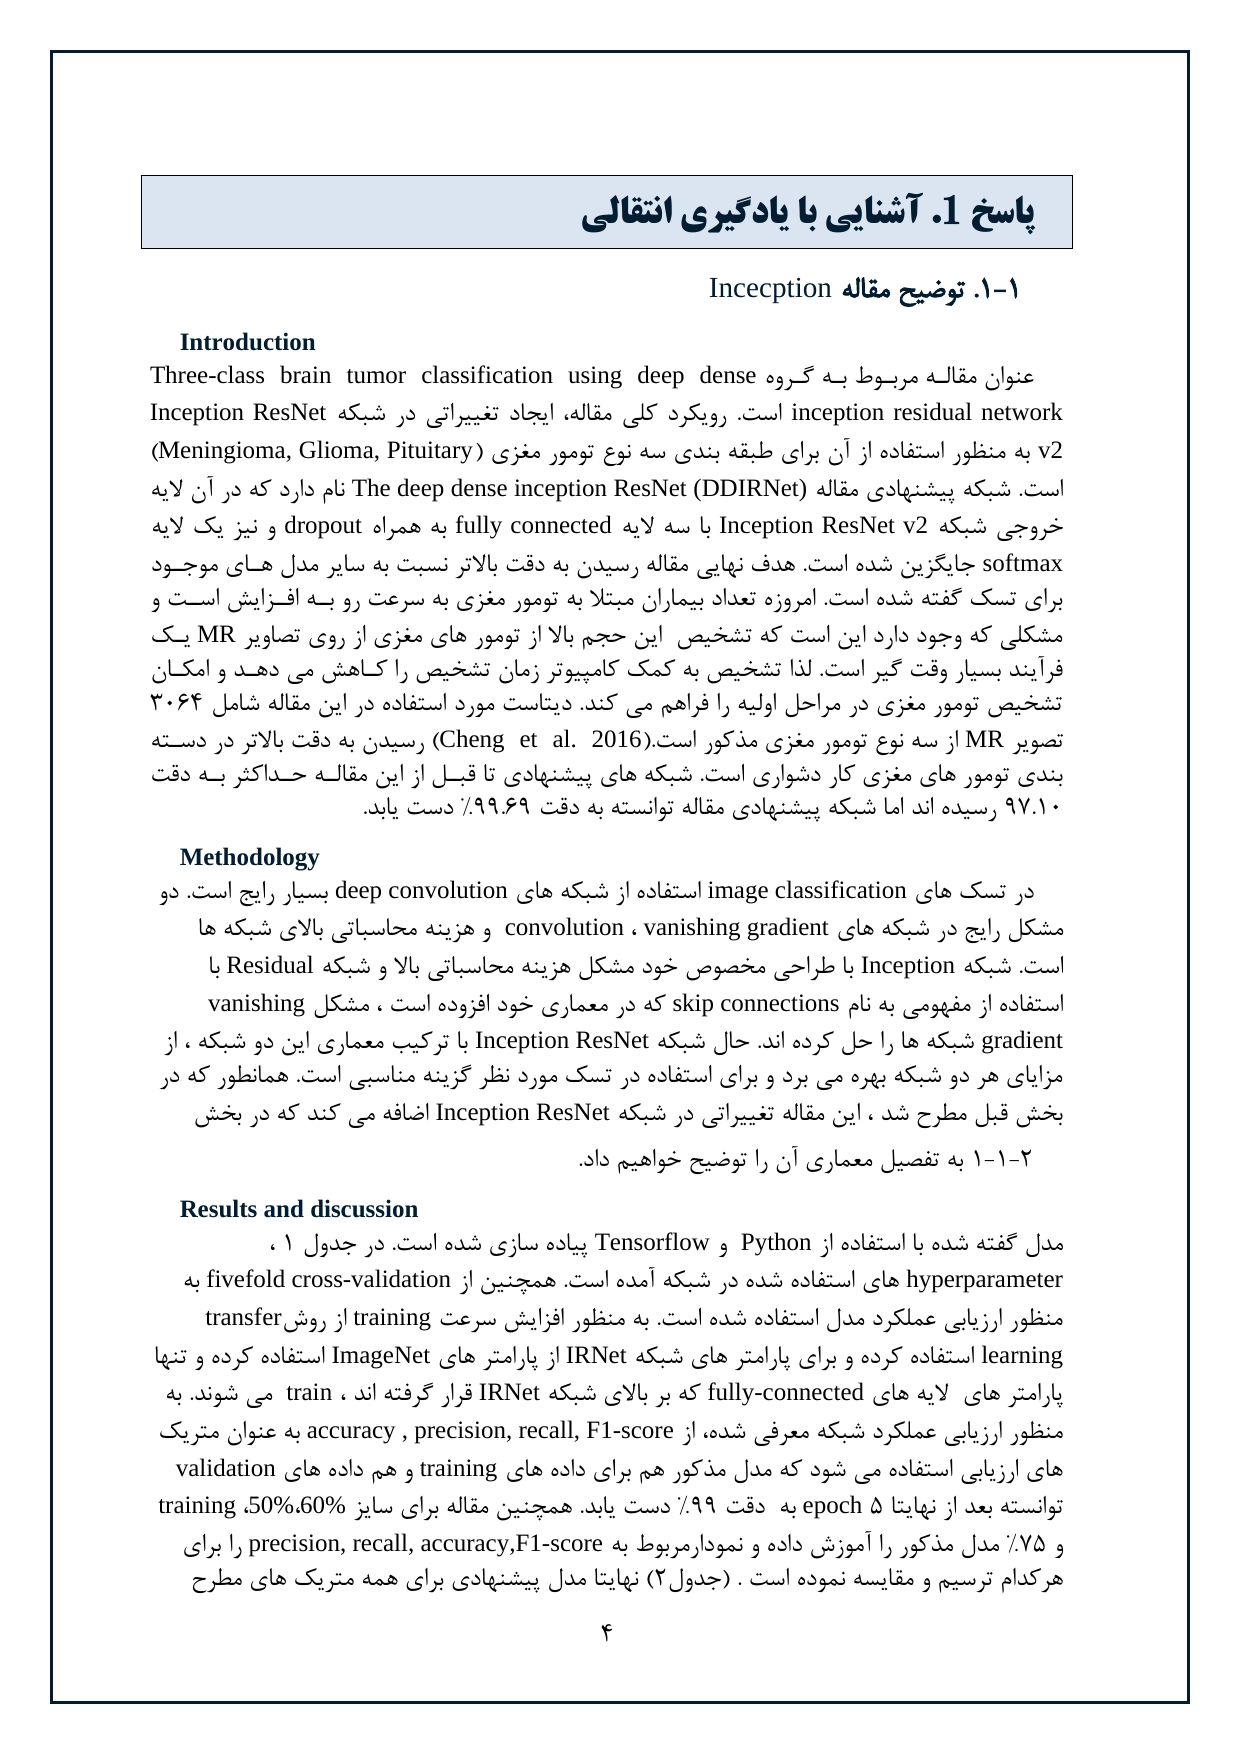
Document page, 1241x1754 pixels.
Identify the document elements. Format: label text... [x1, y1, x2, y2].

subtitle پاسخ 1. آشنایی با یادگیری انتقالی [142, 176, 1072, 248]
text عنوان مقاله مربوط به گروه Three-class brain tumor classification using deep dense inception residual network است. رویکرد کلی مقاله، ایجاد تغییراتی در شبکه Inception ResNet v2 به منظور استفاده از آن برای طبقه بندی سه نوع تومور مغزی (Meningioma, Glioma, Pituitary) است. شبکه پیشنهادی مقاله The deep dense inception ResNet (DDIRNet) نام دارد که در آن لایه خروجی شبکه Inception ResNet v2 با سه لایه fully connected به همراه dropout و نیز یک لایه softmax جایگزین شده است. هدف نهایی مقاله رسیدن به دقت بالاتر نسبت به سایر مدل های موجود برای تسک گفته شده است. امروزه تعداد بیماران مبتلا به تومور مغزی به سرعت رو به افزایش است و مشکلی که وجود دارد این است که تشخیص این حجم بالا از تومور های مغزی از روی تصاویر MR یک فرآیند بسیار وقت گیر است. لذا تشخیص به کمک کامپیوتر زمان تشخیص را کاهش می دهد و امکان تشخیص تومور مغزی در مراحل اولیه را فراهم می کند. دیتاست مورد استفاده در این مقاله شامل 3064 تصویر MR از سه نوع تومور مغزی مذکور است.(Cheng et al. 2016) رسیدن به دقت بالاتر در دسته بندی تومور های مغزی کار دشواری است. شبکه های پیشنهادی تا قبل از این مقاله حداکثر به دقت 97.10 رسیده اند اما شبکه پیشنهادی مقاله توانسته به دقت 99.69% دست یابد. [150, 360, 1063, 825]
subtitle Introduction [150, 327, 1063, 356]
text 1-1-2 به تفصیل معماری آن را توضیح خواهیم داد. [150, 1148, 1063, 1177]
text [150, 1227, 1063, 1595]
subtitle Results and discussion [150, 1194, 1063, 1222]
text در تسک های image classification استفاده از شبکه های deep convolution بسیار رایج است. دو مشکل رایج در شبکه های convolution ، vanishing gradient و هزینه محاسباتی بالای شبکه ها است. شبکه Inception با طراحی مخصوص خود مشکل هزینه محاسباتی بالا و شبکه Residual با استفاده از مفهومی به نام skip connections که در معماری خود افزوده است ، مشکل vanishing gradient شبکه ها را حل کرده اند. حال شبکه Inception ResNet با ترکیب معماری این دو شبکه ، از مزایای هر دو شبکه بهره می برد و برای استفاده در تسک مورد نظر گزینه مناسبی است. همانطور که در بخش قبل مطرح شد ، این مقاله تغییراتی در شبکه Inception ResNet اضافه می کند که در بخش [150, 875, 1063, 1130]
subtitle Methodology [150, 842, 1063, 870]
subtitle ۱-۱. توضیح مقاله Incecption [150, 270, 1063, 308]
